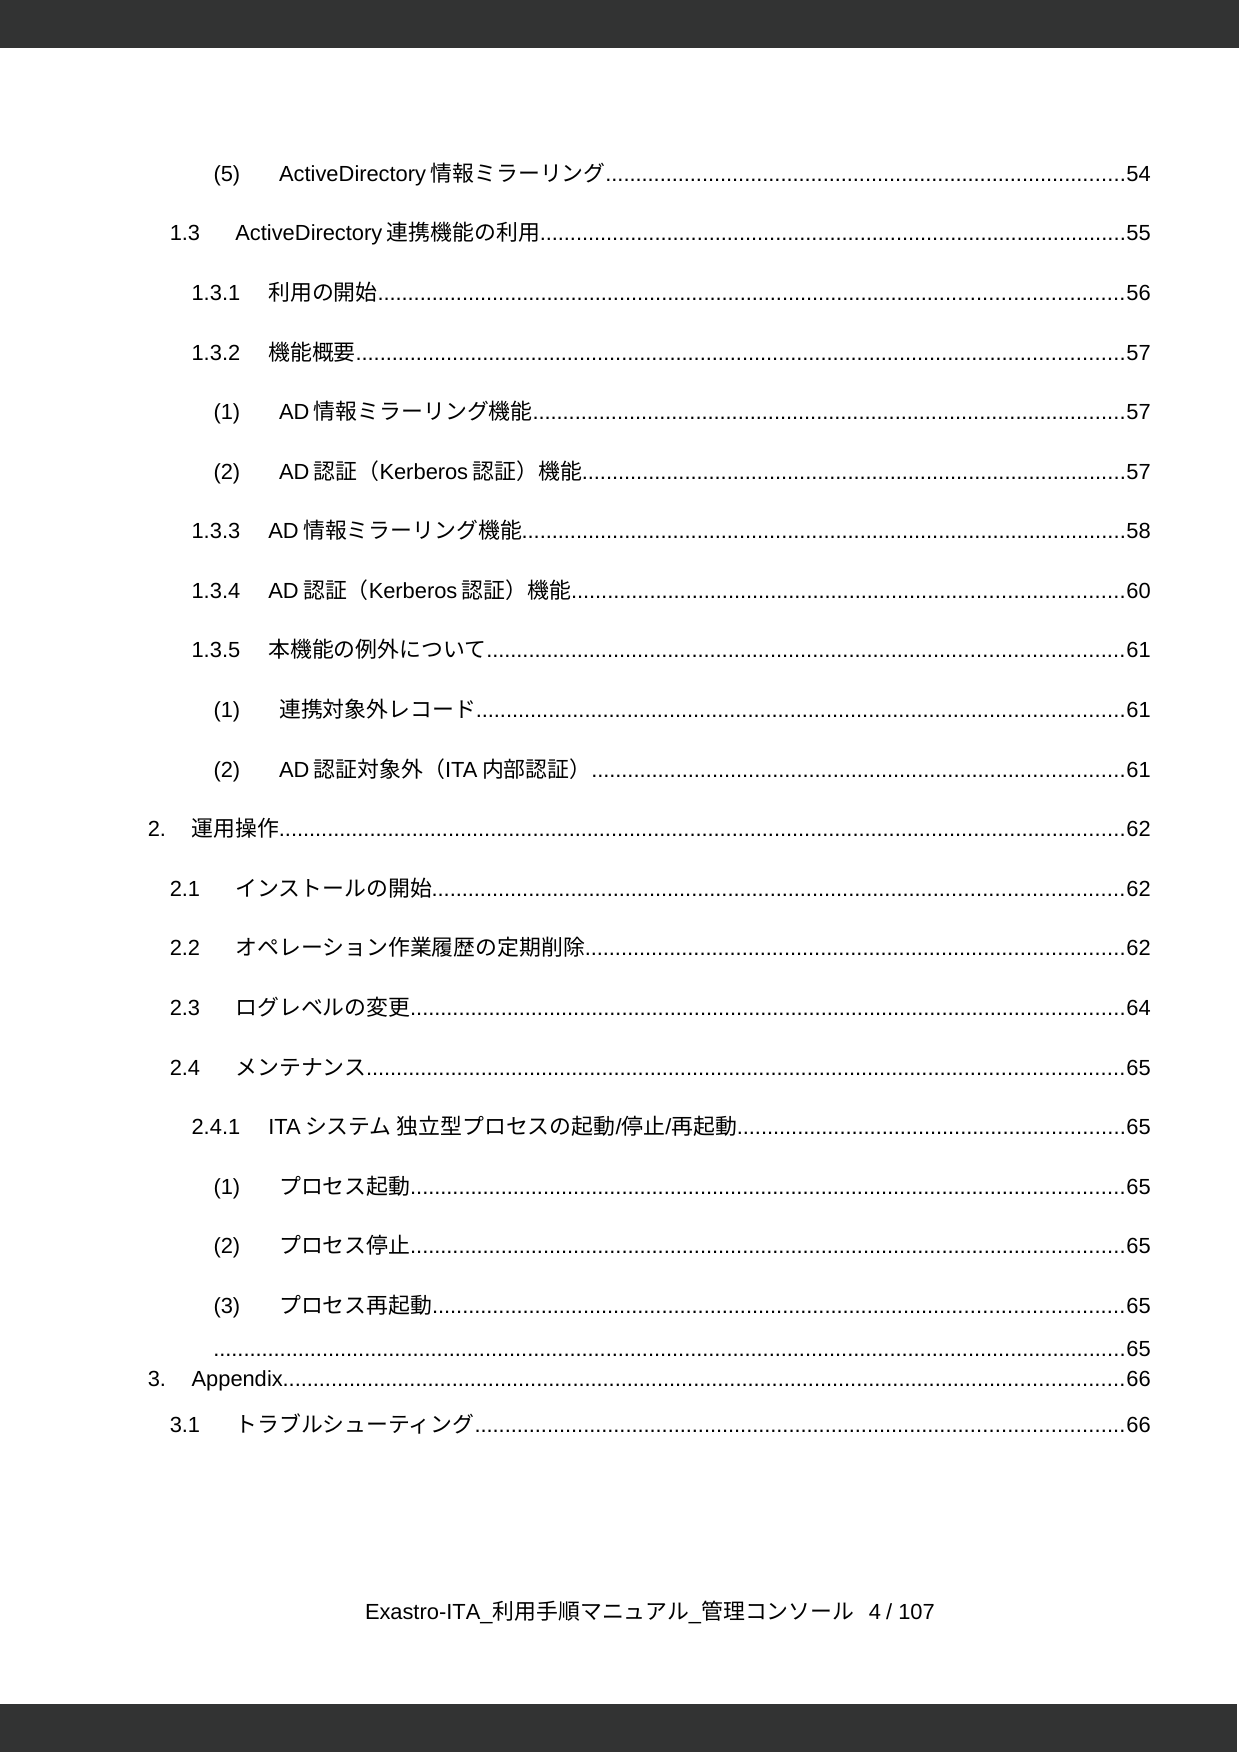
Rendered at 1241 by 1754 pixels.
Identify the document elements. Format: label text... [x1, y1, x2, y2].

text 1.3.4 AD認証（Kerberos認証）機能 60 [191, 559, 1152, 618]
text 2.4.1 ITAシステム 独立型プロセスの起動/停止/再起動 65 [191, 1095, 1152, 1155]
text 3.1 トラブルシューティング 66 [169, 1393, 1152, 1453]
text 1.3.5 本機能の例外について 61 [191, 618, 1152, 678]
text (5) ActiveDirectory情報ミラーリング 54 [213, 142, 1152, 201]
text 2. 運用操作 62 [148, 797, 1152, 857]
text 2.3 ログレベルの変更 64 [169, 976, 1152, 1036]
text 65 [213, 1333, 1152, 1363]
text (2) AD認証対象外（ITA内部認証） 61 [213, 738, 1152, 797]
text (1) プロセス起動 65 [213, 1155, 1152, 1214]
text (1) 連携対象外レコード 61 [213, 678, 1152, 738]
text 1.3.1 利用の開始 56 [191, 261, 1152, 321]
picture [0, 0, 1239, 48]
text (1) AD情報ミラーリング機能 57 [213, 380, 1152, 440]
text (3) プロセス再起動 65 [213, 1274, 1152, 1333]
text 2.2 オペレーション作業履歴の定期削除 62 [169, 916, 1152, 976]
text 1.3.3 AD情報ミラーリング機能 58 [191, 499, 1152, 559]
text 1.3.2 機能概要 57 [191, 321, 1152, 380]
text 2.4 メンテナンス 65 [169, 1036, 1152, 1095]
text 3. Appendix 66 [148, 1363, 1152, 1393]
text 2.1 インストールの開始 62 [169, 857, 1152, 916]
text (2) AD認証（Kerberos認証）機能 57 [213, 440, 1152, 499]
picture [0, 1704, 1237, 1752]
text (2) プロセス停止 65 [213, 1214, 1152, 1274]
text 1.3 ActiveDirectory連携機能の利用 55 [169, 201, 1152, 261]
